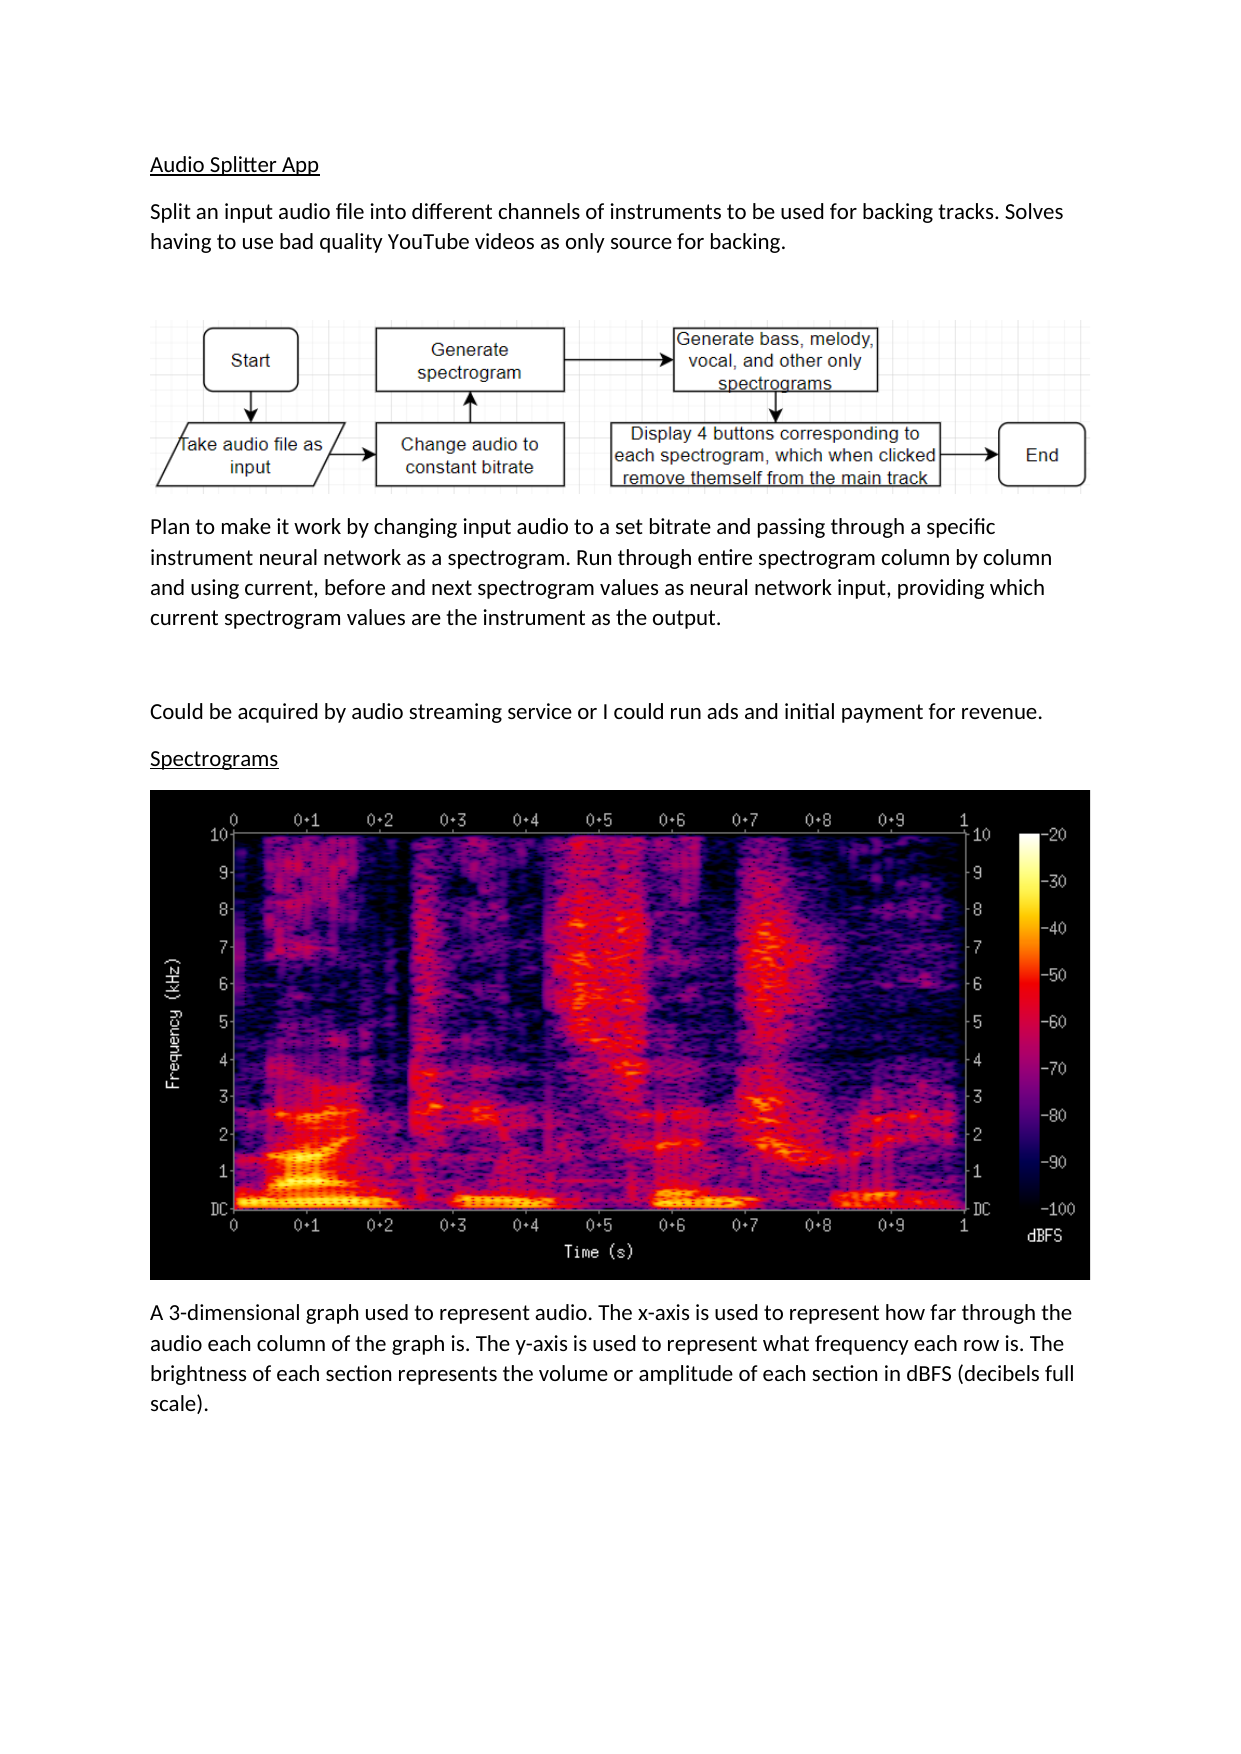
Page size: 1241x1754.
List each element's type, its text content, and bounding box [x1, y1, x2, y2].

text A 3-dimensional graph used to represent audio. The x-axis is used to represent how far through the audio each column of the graph is. The y-axis is used to represent what frequency each row is. The brightness of each section represents the volume or amplitude of each section in dBFS (decibels full scale). [150, 1298, 1090, 1417]
text Split an input audio file into different channels of instruments to be used for backing tracks. Solves having to use bad quality YouTube videos as only source for backing. [150, 197, 1090, 255]
text Spectrograms [150, 744, 1090, 772]
text Plan to make it work by changing input audio to a set bitrate and passing through a specific instrument neural network as a spectrogram. Run through entire spectrogram column by column and using current, before and next spectrogram values as neural network input, providing which current spectrogram values are the instrument as the output. [150, 512, 1090, 631]
picture [150, 320, 1091, 494]
text Audio Splitter App [150, 150, 1090, 178]
text Could be acquired by audio streaming service or I could run ads and initial payment for revenue. [150, 697, 1090, 725]
picture [150, 790, 1091, 1280]
